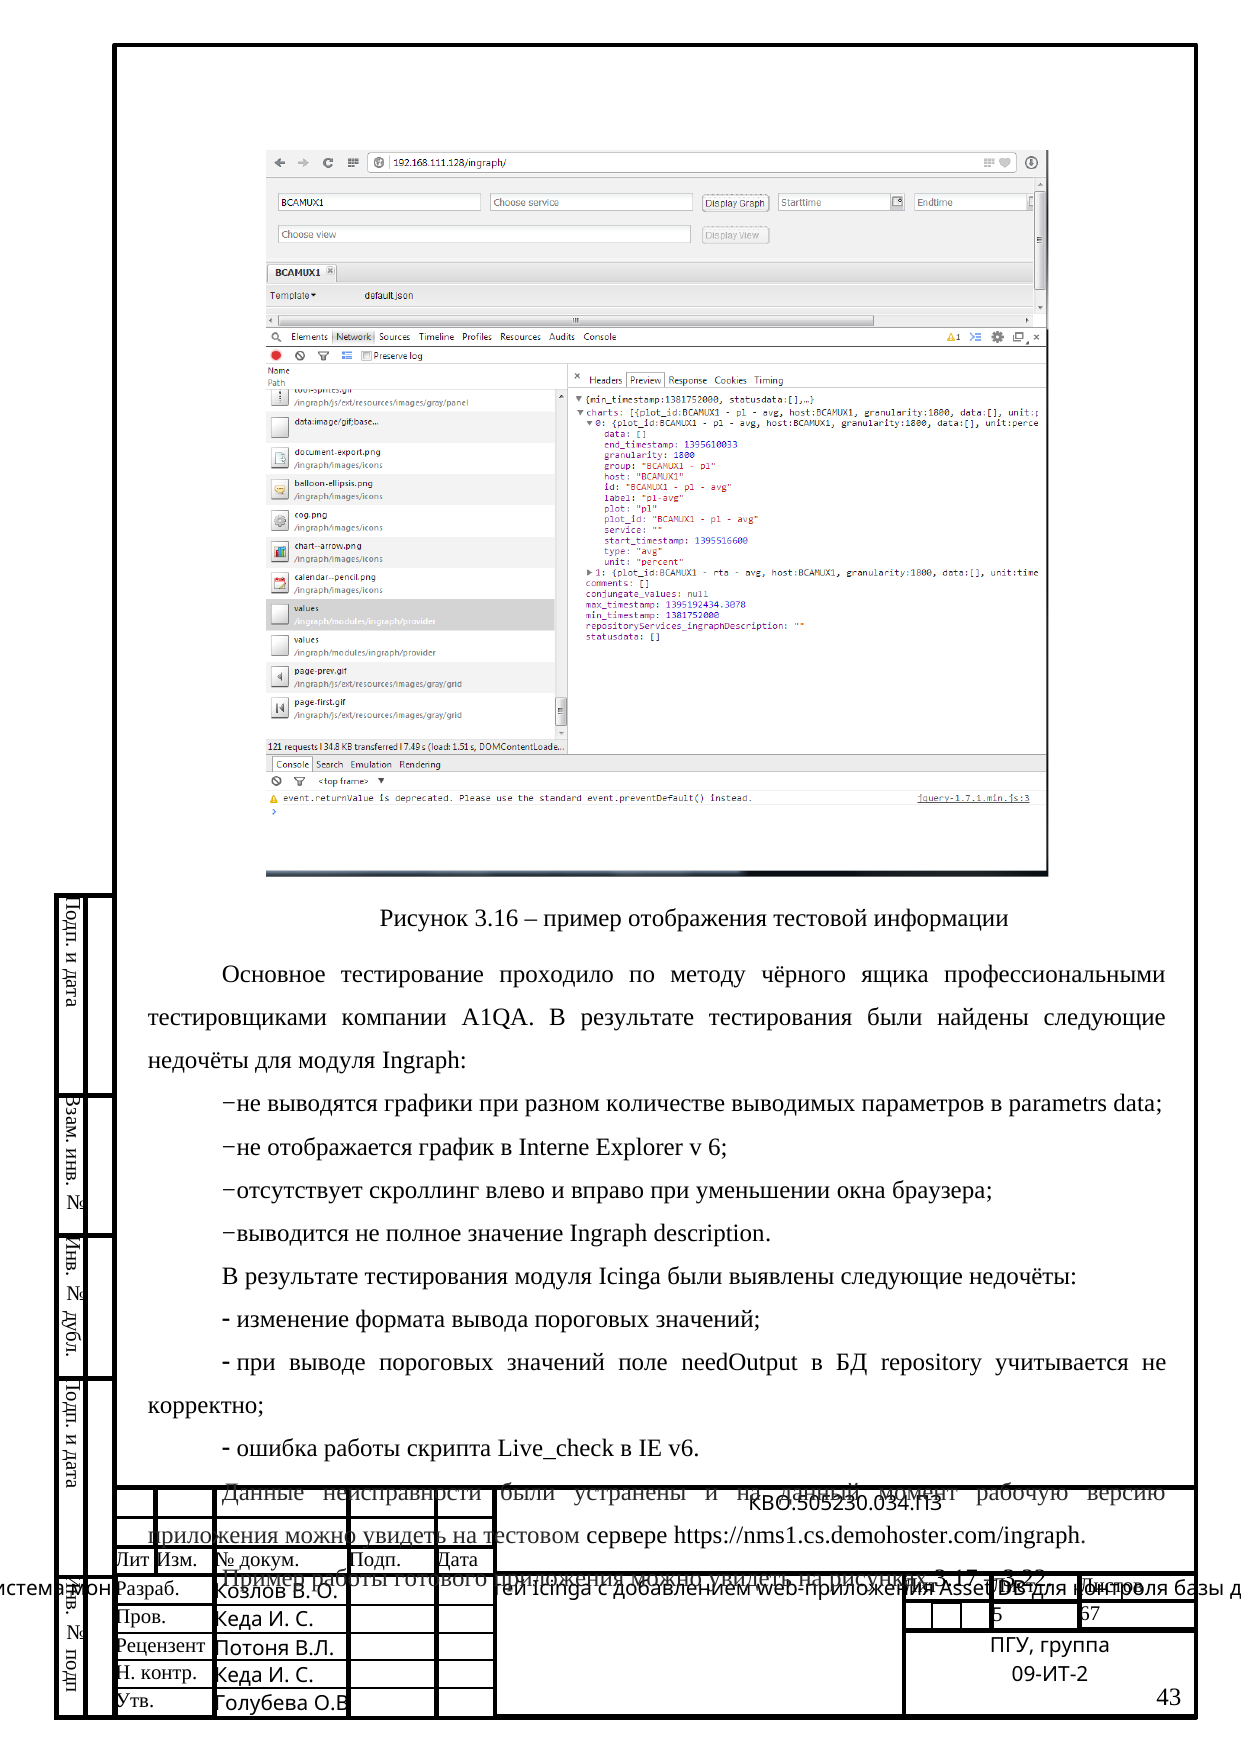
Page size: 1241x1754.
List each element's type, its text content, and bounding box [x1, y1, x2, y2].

picture [266, 150, 1049, 877]
text Рисунок 3.16 – пример отображения тестовой информации [148, 903, 1166, 932]
list при выводе пороговых значений поле needOutput в БД repository учитывается не корректно; [148, 1347, 1166, 1419]
list выводится не полное значение Ingraph description. [148, 1218, 1166, 1247]
list изменение формата вывода пороговых значений; [148, 1304, 1166, 1333]
list В результате тестирования модуля Icinga были выявлены следующие недочёты: [222, 1261, 1166, 1290]
text Данные неисправности были устранены и на данный момент рабочую версию приложения можно увидеть на тестовом сервере https://nms1.cs.demohoster.com/ingraph. [148, 1477, 1166, 1548]
list отсутствует скроллинг влево и вправо при уменьшении окна браузера; [148, 1175, 1166, 1203]
list не отображается график в Interne Explorer v 6; [148, 1132, 1166, 1160]
text Пример работы готового приложения можно увидеть на рисунках 3.17 – 3.22. [148, 1563, 1166, 1592]
text Основное тестирование проходило по методу чёрного ящика профессиональными тестировщиками компании A1QA. В результате тестирования были найдены следующие недочёты для модуля Ingraph: [148, 959, 1166, 1074]
list не выводятся графики при разном количестве выводимых параметров в parametrs data; [148, 1088, 1166, 1117]
list ошибка работы скрипта Live_check в IE v6. [148, 1433, 1166, 1462]
